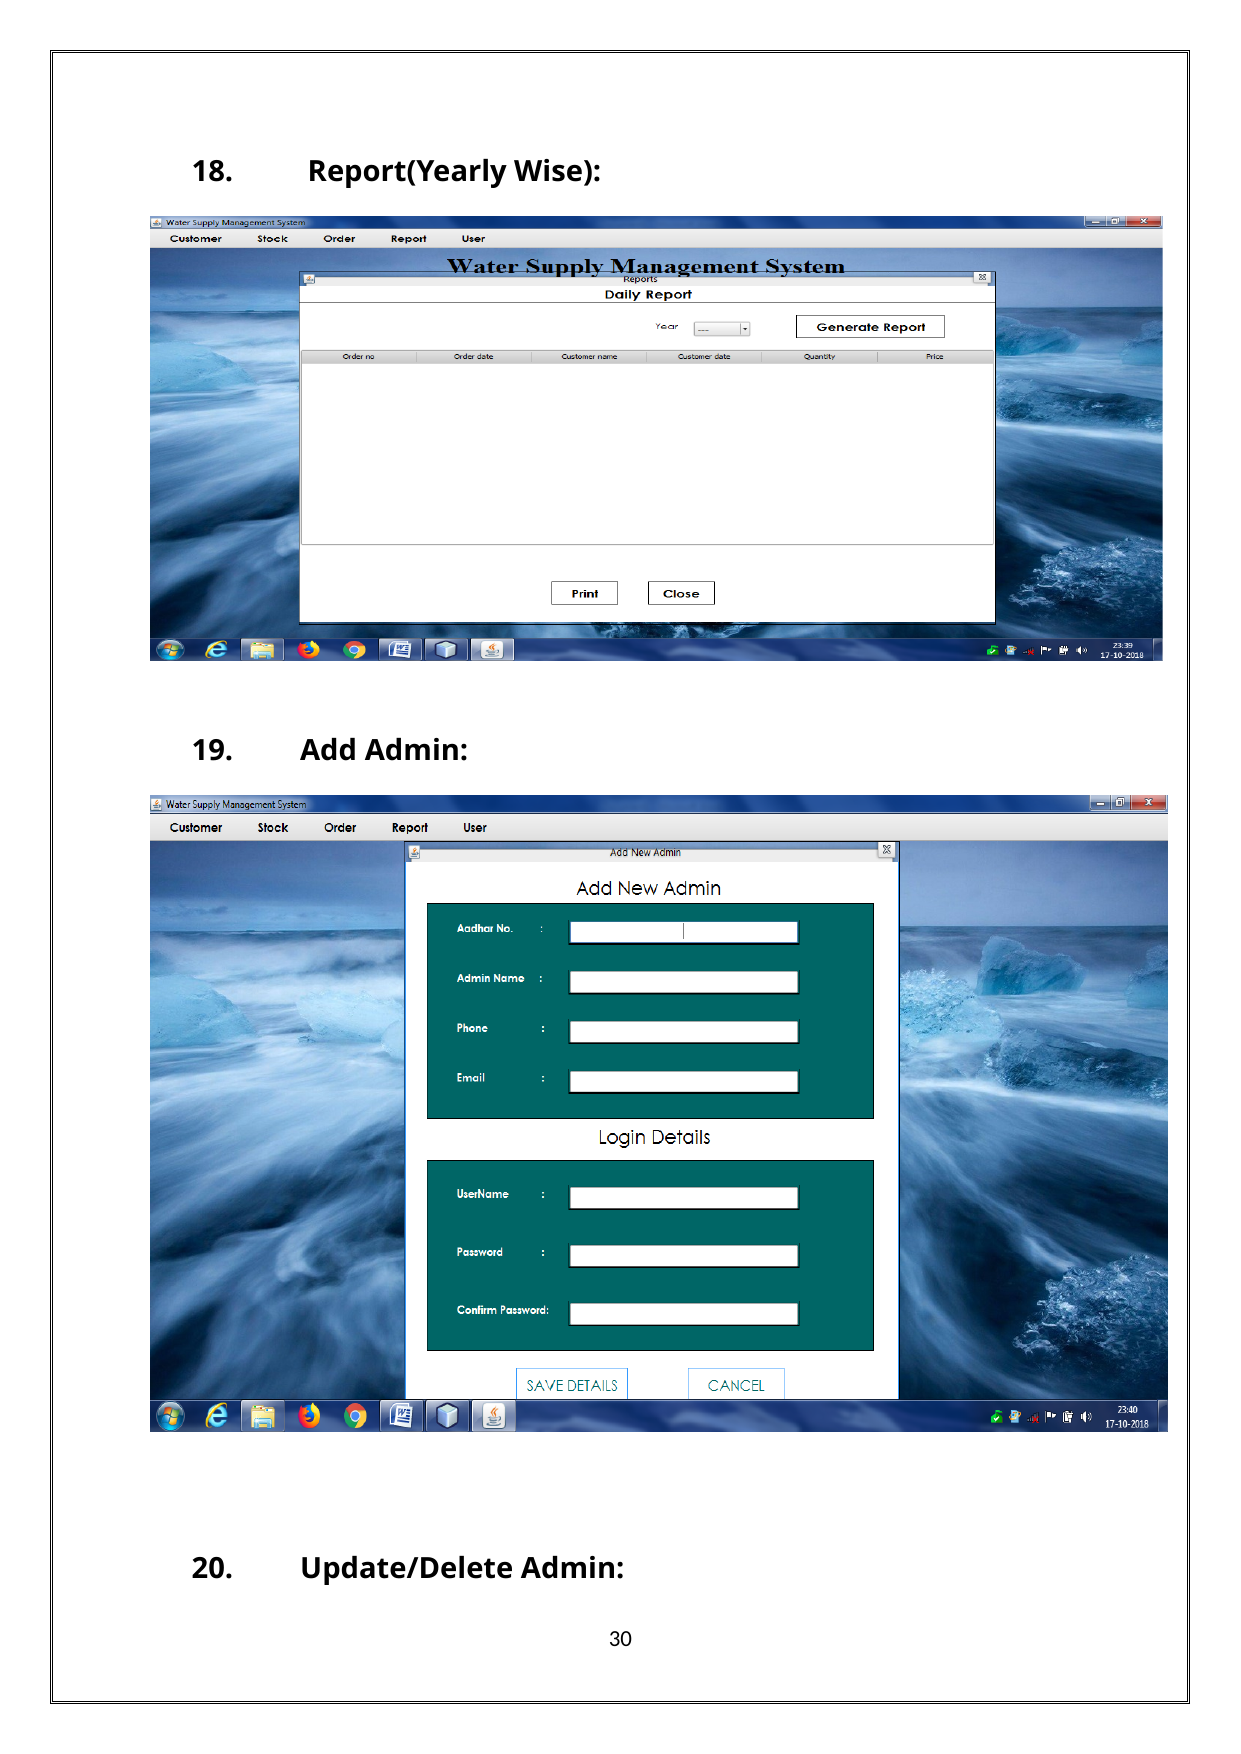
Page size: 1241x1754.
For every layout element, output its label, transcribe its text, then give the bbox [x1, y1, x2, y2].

picture [150, 216, 1163, 661]
list Report(Yearly Wise): [191, 150, 1090, 190]
list Update/Delete Admin: [191, 1547, 1090, 1587]
list Add Admin: [191, 729, 1090, 769]
picture [150, 795, 1168, 1432]
